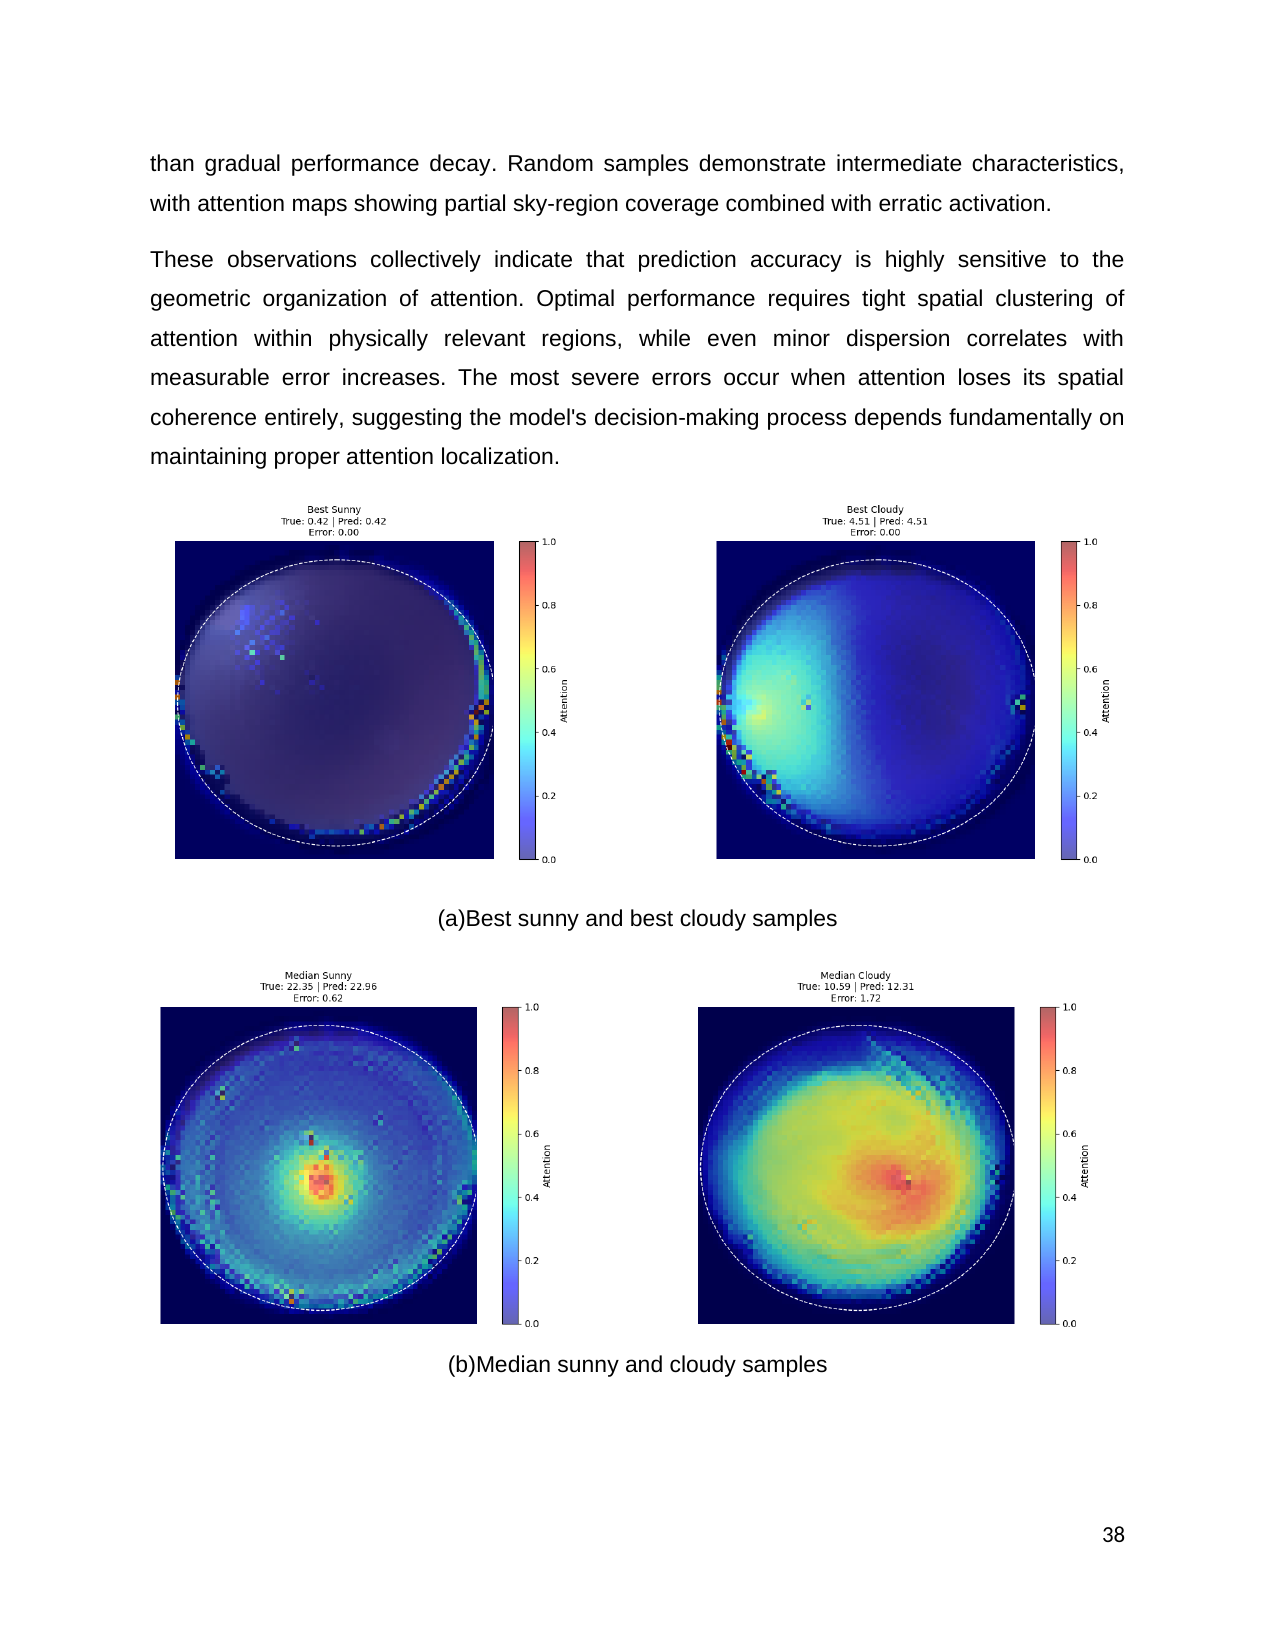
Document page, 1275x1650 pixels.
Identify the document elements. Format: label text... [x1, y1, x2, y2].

picture [150, 960, 1099, 1335]
text (a)Best sunny and best cloudy samples [150, 904, 1125, 931]
text These observations collectively indicate that prediction accuracy is highly sensitive to the geometric organization of attention. Optimal performance requires tight spatial clustering of attention within physically relevant regions, while even minor dispersion correlates with measurable error increases. The most severe errors occur when attention loses its spatial coherence entirely, suggesting the model's decision-making process depends fundamentally on maintaining proper attention localization. [150, 246, 1125, 469]
text (b)Median sunny and cloudy samples [150, 1351, 1125, 1377]
picture [150, 499, 1125, 874]
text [150, 150, 1125, 216]
